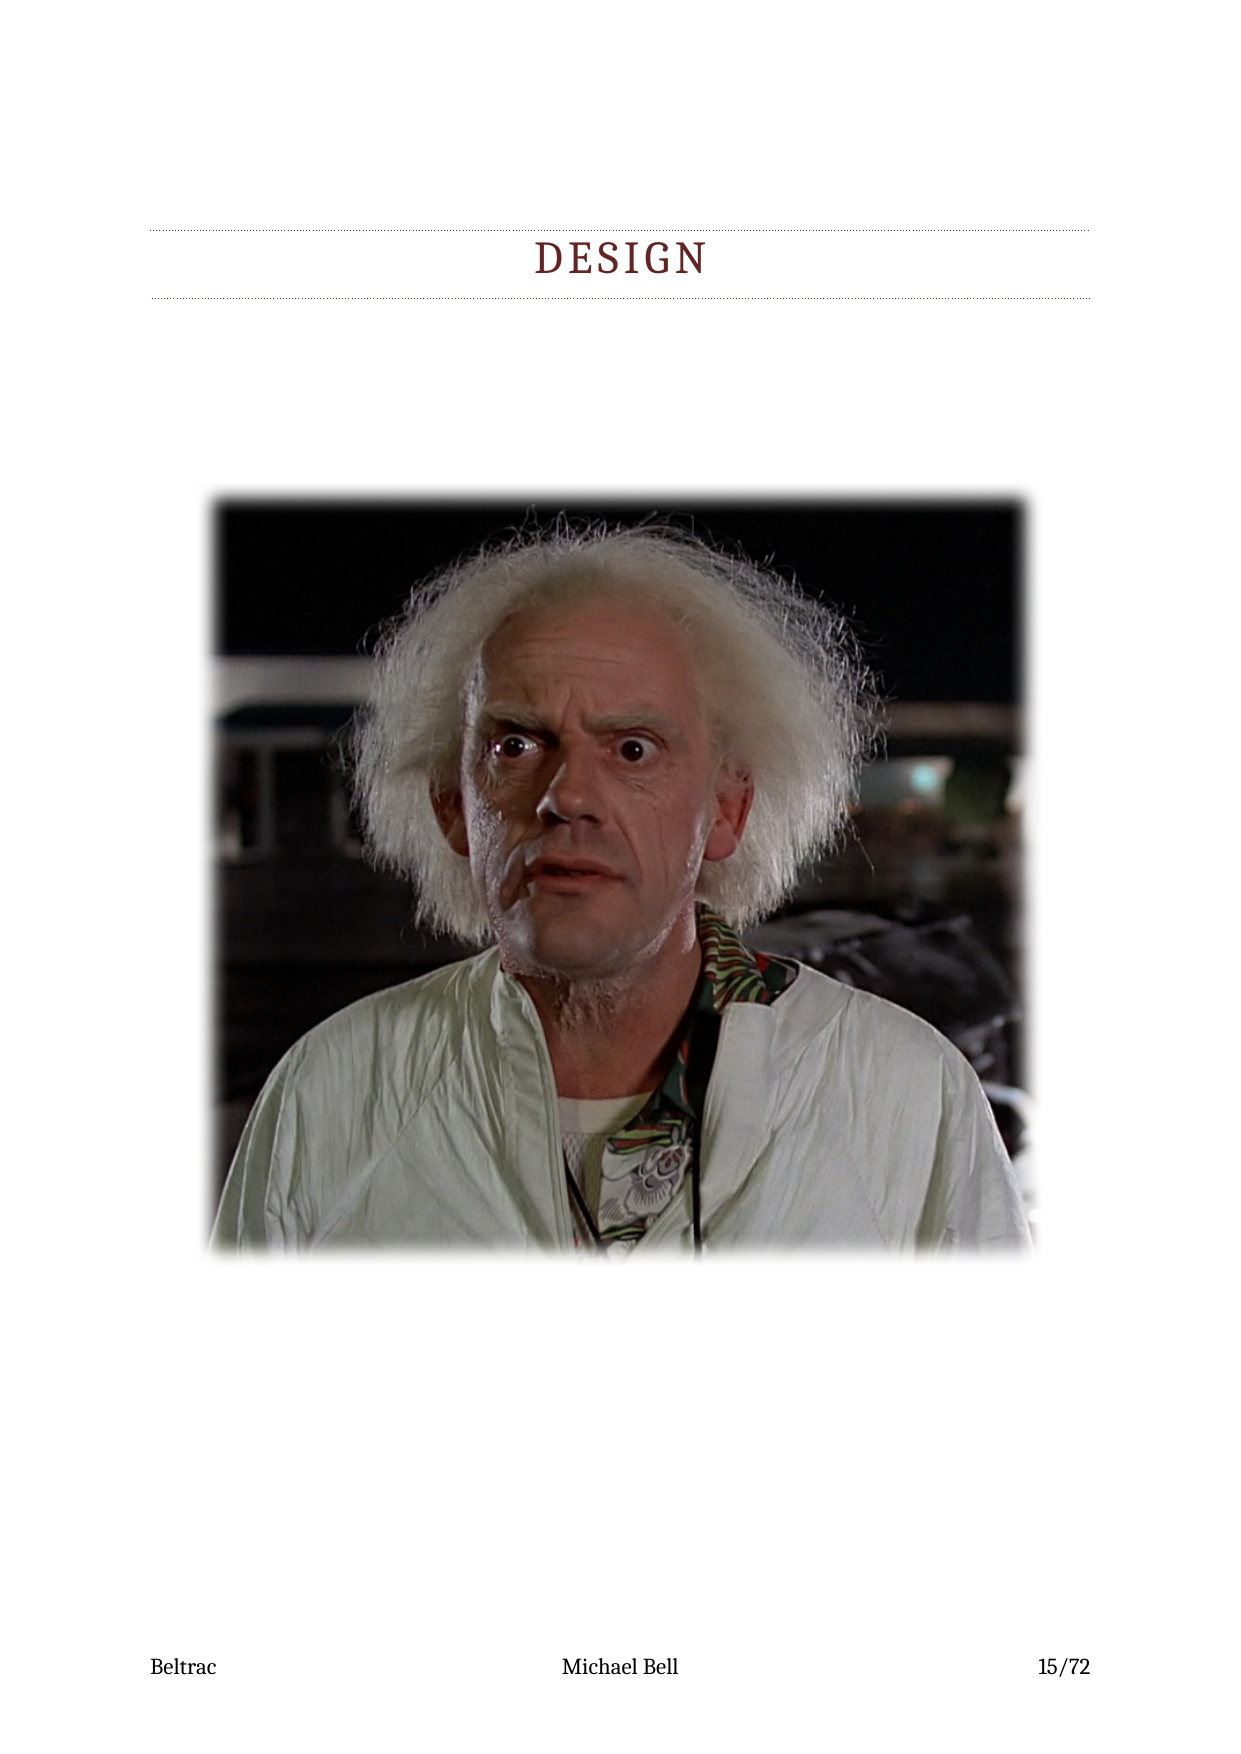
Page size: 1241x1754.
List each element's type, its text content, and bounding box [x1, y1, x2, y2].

picture [224, 509, 1015, 1240]
title Design [150, 230, 1090, 298]
